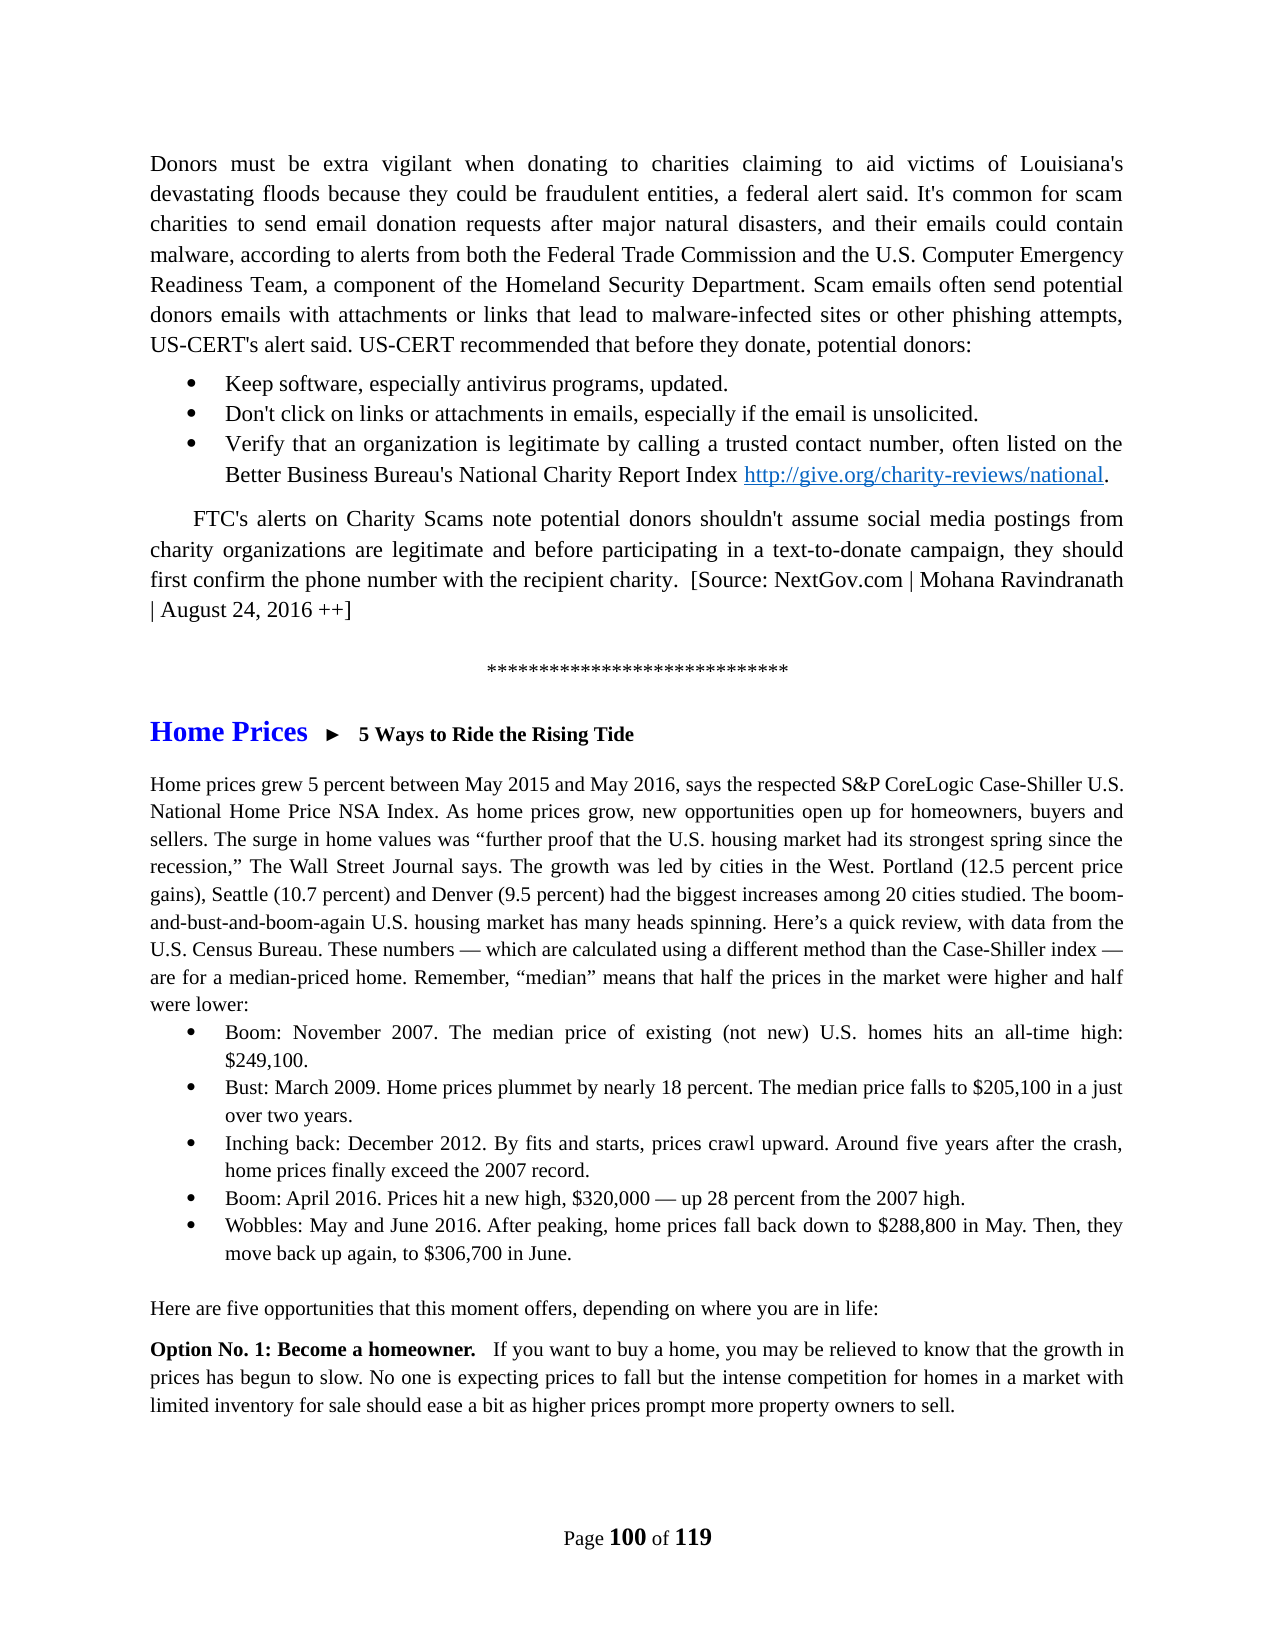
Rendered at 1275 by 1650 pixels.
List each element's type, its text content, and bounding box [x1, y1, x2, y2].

list Bust: March 2009. Home prices plummet by nearly 18 percent. The median price falls to $205,100 in a just over two years. [187, 1075, 1125, 1127]
text Option No. 1: Become a homeowner. If you want to buy a home, you may be relieved to know that the growth in prices has begun to slow. No one is expecting prices to fall but the intense competition for homes in a market with limited inventory for sale should ease a bit as higher prices prompt more property owners to sell. [150, 1337, 1125, 1417]
list Boom: November 2007. The median price of existing (not new) U.S. homes hits an all-time high: $249,100. [187, 1020, 1125, 1072]
text Home prices grew 5 percent between May 2015 and May 2016, says the respected S&P CoreLogic Case-Shiller U.S. National Home Price NSA Index. As home prices grow, new opportunities open up for homeowners, buyers and sellers. The surge in home values was “further proof that the U.S. housing market had its strongest spring since the recession,” The Wall Street Journal says. The growth was led by cities in the West. Portland (12.5 percent price gains), Seattle (10.7 percent) and Denver (9.5 percent) had the biggest increases among 20 cities studied. The boom-and-bust-and-boom-again U.S. housing market has many heads spinning. Here’s a quick review, with data from the U.S. Census Bureau. These numbers — which are calculated using a different method than the Case-Shiller index — are for a median-priced home. Remember, “median” means that half the prices in the market were higher and half were lower: [150, 772, 1125, 1016]
list Wobbles: May and June 2016. After peaking, home prices fall back down to $288,800 in May. Then, they move back up again, to $306,700 in June. [187, 1213, 1125, 1265]
text Here are five opportunities that this moment offers, depending on where you are in life: [150, 1296, 1125, 1320]
text ***************************** [150, 658, 1125, 683]
text FTC's alerts on Charity Scams note potential donors shouldn't assume social media postings from charity organizations are legitimate and before participating in a text-to-donate campaign, they should first confirm the phone number with the recipient charity. [Source: NextGov.com | Mohana Ravindranath | August 24, 2016 ++] [150, 506, 1125, 622]
list Verify that an organization is legitimate by calling a trusted contact number, often listed on the Better Business Bureau's National Charity Report Index http://give.org/charity-reviews/national. [187, 431, 1125, 487]
text Donors must be extra vigilant when donating to charities claiming to aid victims of Louisiana's devastating floods because they could be fraudulent entities, a federal alert said. It's common for scam charities to send email donation requests after major natural disasters, and their emails could contain malware, according to alerts from both the Federal Trade Commission and the U.S. Computer Emergency Readiness Team, a component of the Homeland Security Department. Scam emails often send potential donors emails with attachments or links that lead to malware-infected sites or other phishing attempts, US-CERT's alert said. US-CERT recommended that before they donate, potential donors: [150, 150, 1125, 358]
list Keep software, especially antivirus programs, updated. [187, 370, 1125, 396]
list Inching back: December 2012. By fits and starts, prices crawl upward. Around five years after the crash, home prices finally exceed the 2007 record. [187, 1130, 1125, 1182]
list Don't click on links or attachments in emails, especially if the email is unsolicited. [187, 400, 1125, 427]
list Boom: April 2016. Prices hit a new high, $320,000 — up 28 percent from the 2007 high. [187, 1186, 1125, 1210]
text Home Prices ► 5 Ways to Ride the Rising Tide [150, 714, 1125, 747]
